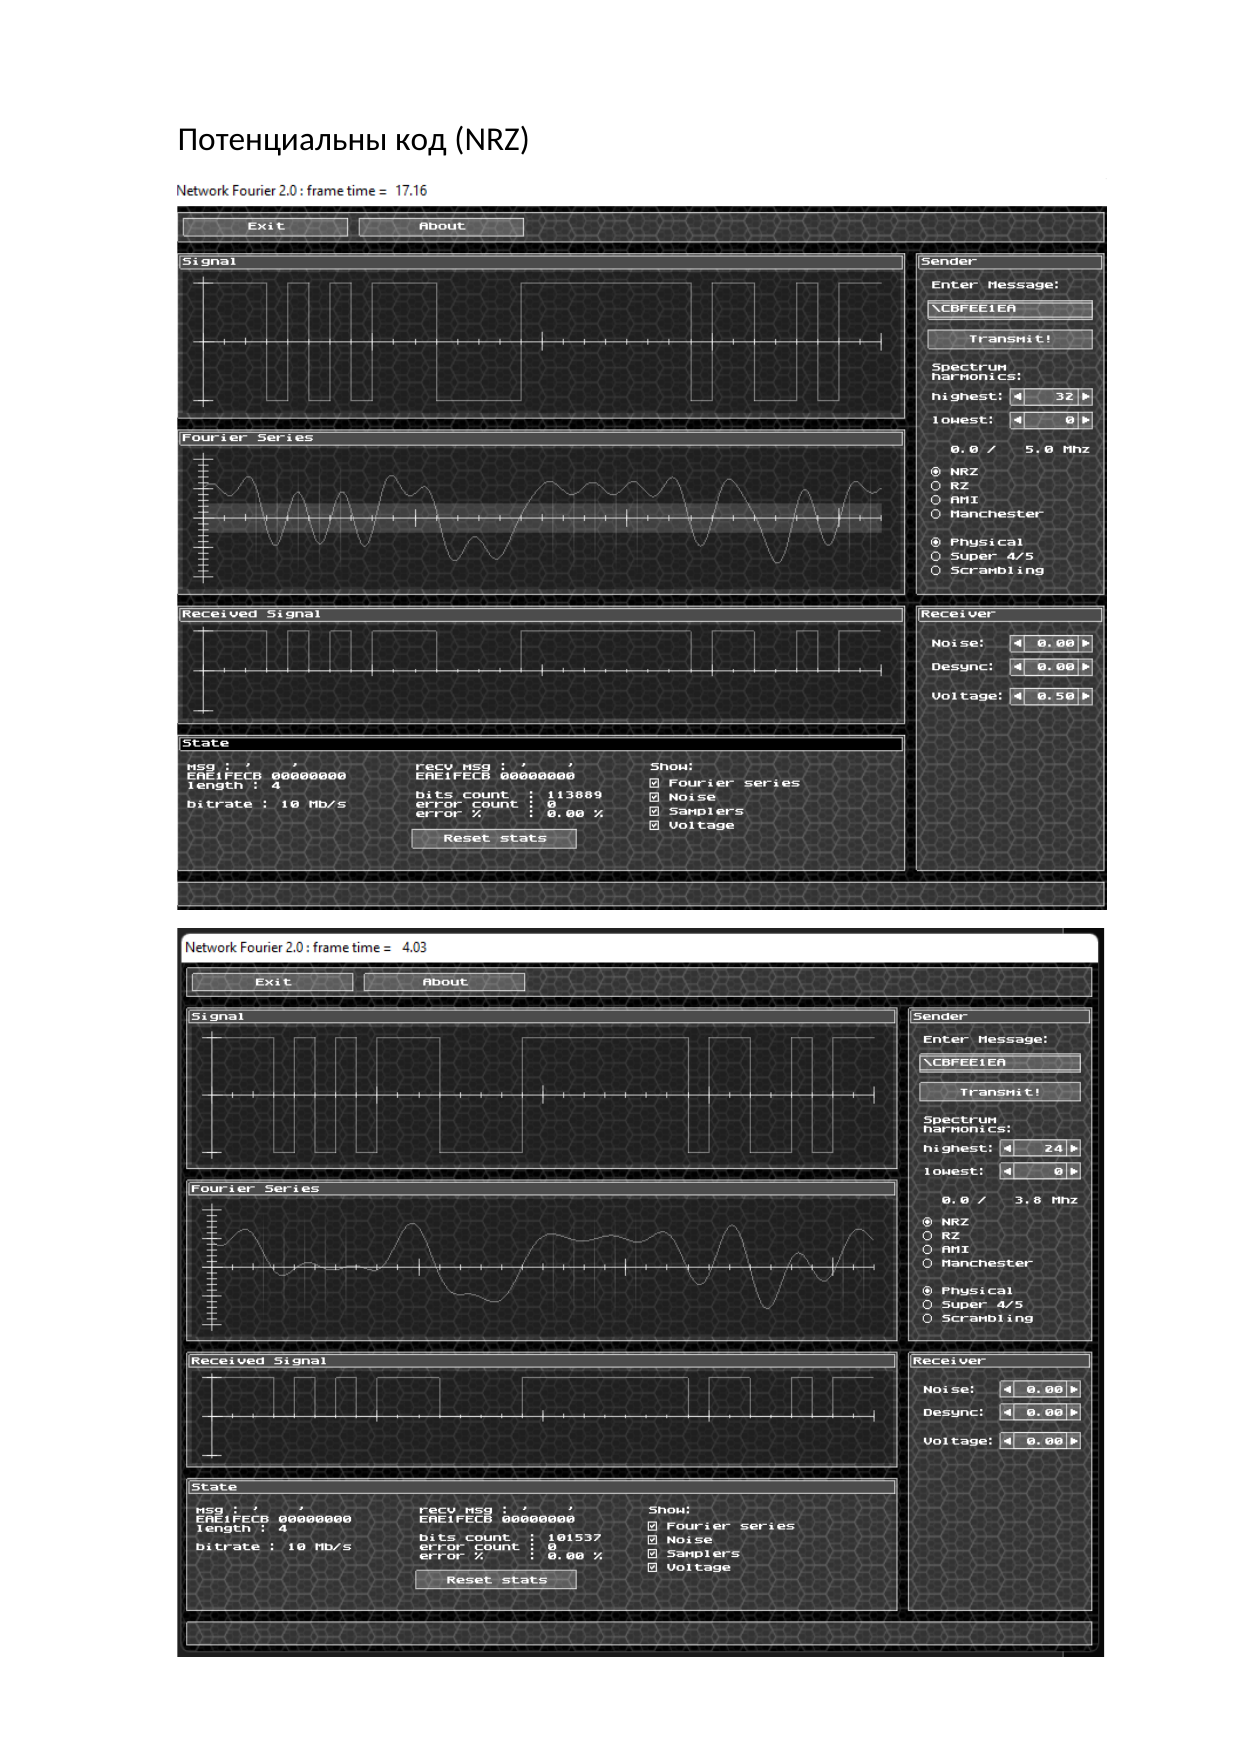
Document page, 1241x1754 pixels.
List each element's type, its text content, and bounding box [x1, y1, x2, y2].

subtitle Потенциальны код (NRZ) [177, 118, 1152, 159]
picture [177, 178, 1107, 910]
picture [177, 928, 1105, 1657]
